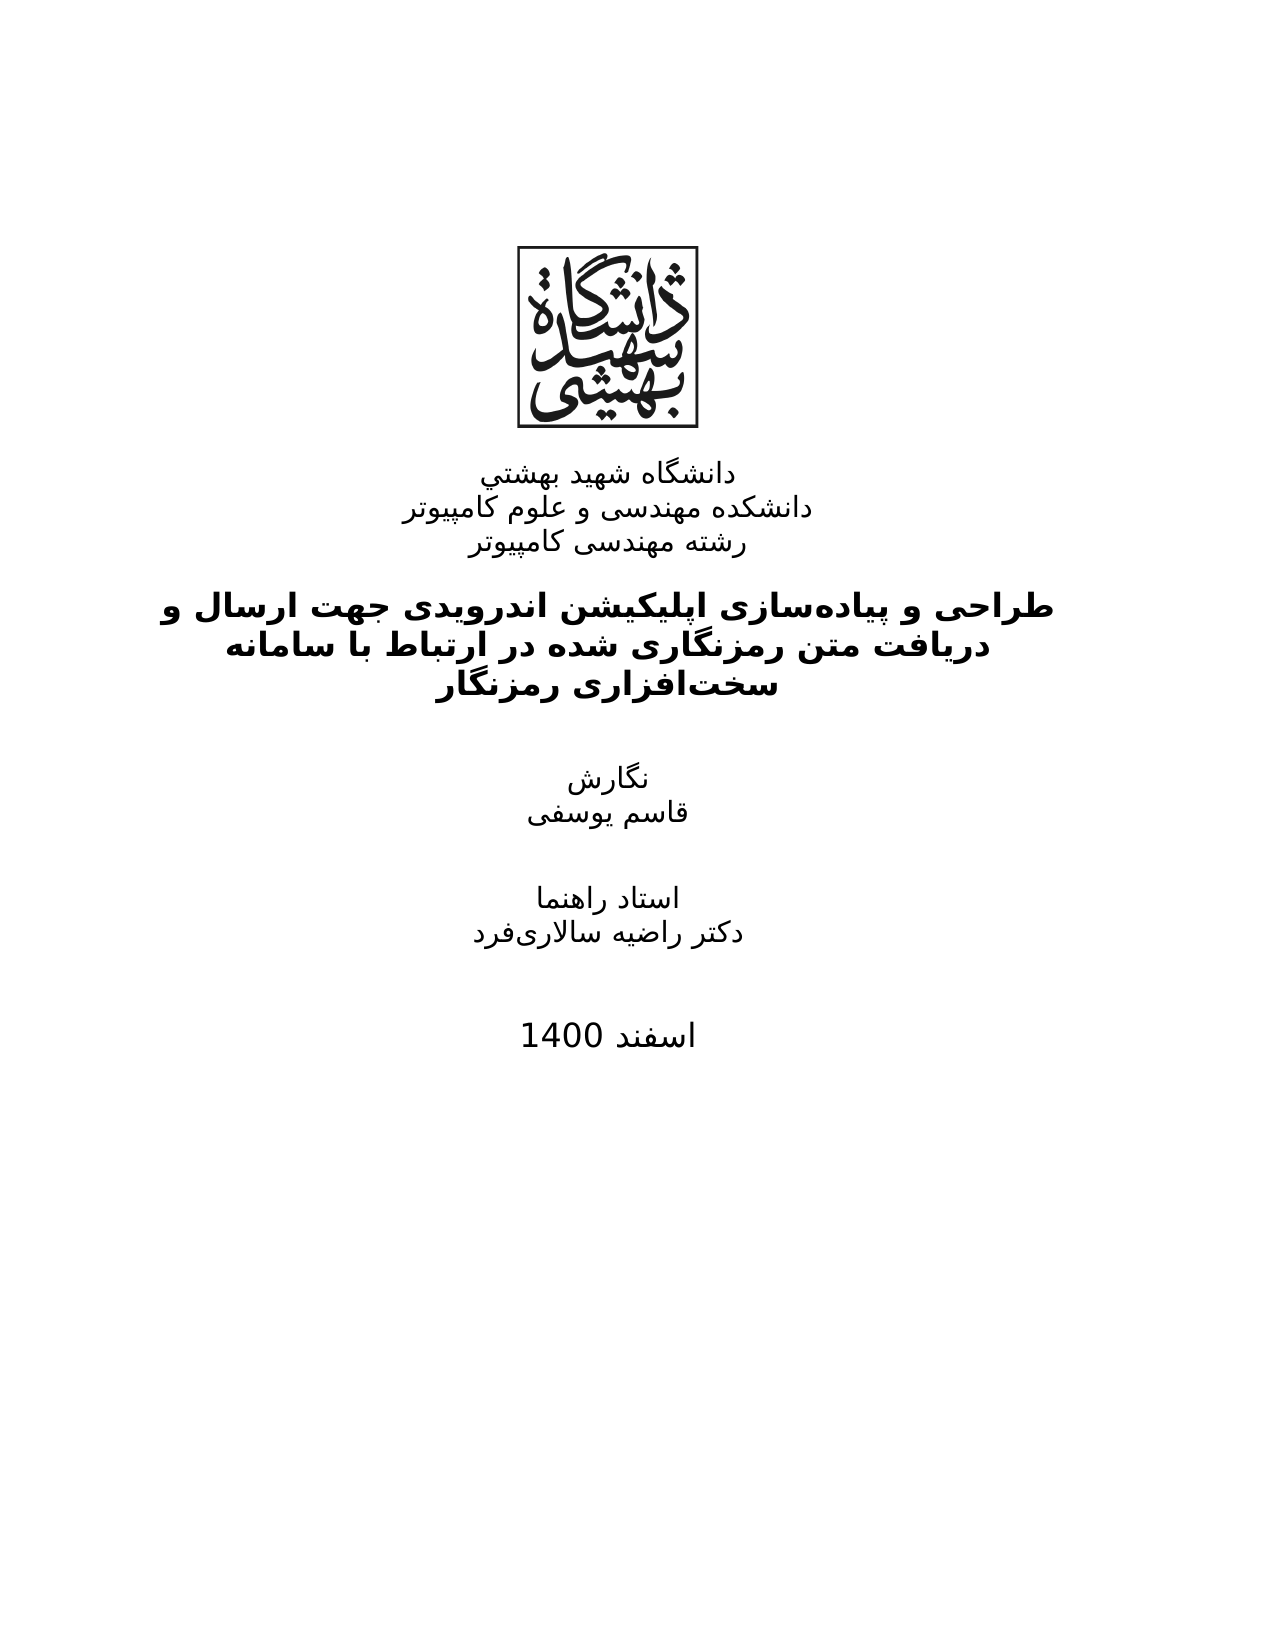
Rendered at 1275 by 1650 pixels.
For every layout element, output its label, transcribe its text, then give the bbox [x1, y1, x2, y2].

picture [517, 246, 699, 428]
text رشته مهندسی کامپیوتر [148, 524, 1068, 558]
text دانشکده مهندسی و علوم کامپیوتر [148, 490, 1068, 524]
text طراحی و پیاده‌سازی اپلیکیشن اندرویدی جهت ارسال و دریافت متن رمزنگاری شده در ارتباط با سامانه سخت‌افزاری رمزنگار [148, 587, 1068, 703]
text نگارش [148, 761, 1068, 795]
text دانشگاه شهيد بهشتي [148, 456, 1068, 490]
text اسفند 1400 [148, 1017, 1068, 1055]
text استاد راهنما [148, 882, 1068, 916]
text دکتر راضیه سالاری‌فرد [148, 916, 1068, 949]
text قاسم یوسفی [148, 795, 1068, 829]
